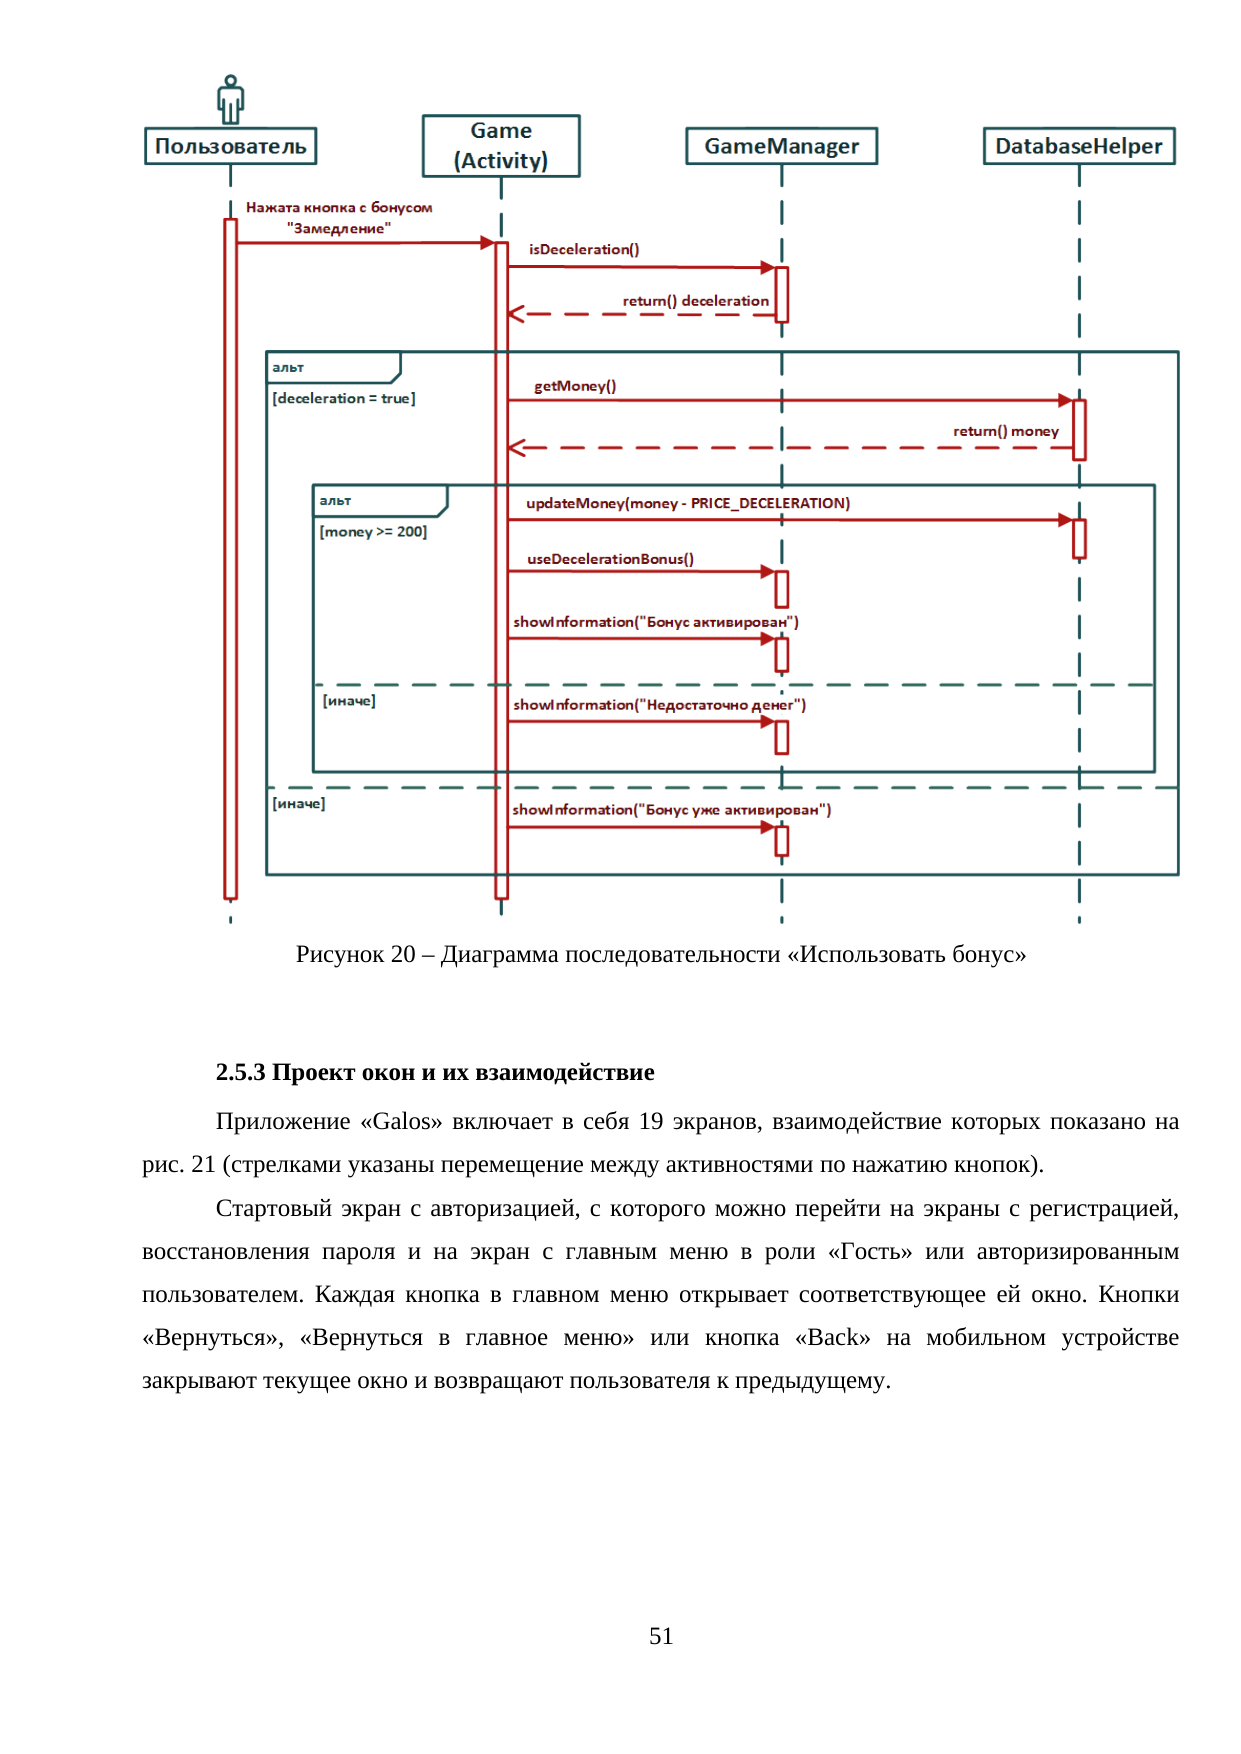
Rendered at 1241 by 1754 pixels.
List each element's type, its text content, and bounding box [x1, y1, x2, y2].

text 2.5.3 Проект окон и их взаимодействие [142, 1057, 1181, 1086]
text Стартовый экран с авторизацией, с которого можно перейти на экраны с регистрацией, восстановления пароля и на экран с главным меню в роли «Гость» или авторизированным пользователем. Каждая кнопка в главном меню открывает соответствующее ей окно. Кнопки «Вернуться», «Вернуться в главное меню» или кнопка «Back» на мобильном устройстве закрывают текущее окно и возвращают пользователя к предыдущему. [142, 1193, 1181, 1394]
text Приложение «Galos» включает в себя 19 экранов, взаимодействие которых показано на рис. 21 (стрелками указаны перемещение между активностями по нажатию кнопок). [142, 1106, 1181, 1178]
picture [141, 73, 1182, 926]
text Рисунок 20 – Диаграмма последовательности «Использовать бонус» [142, 939, 1181, 968]
